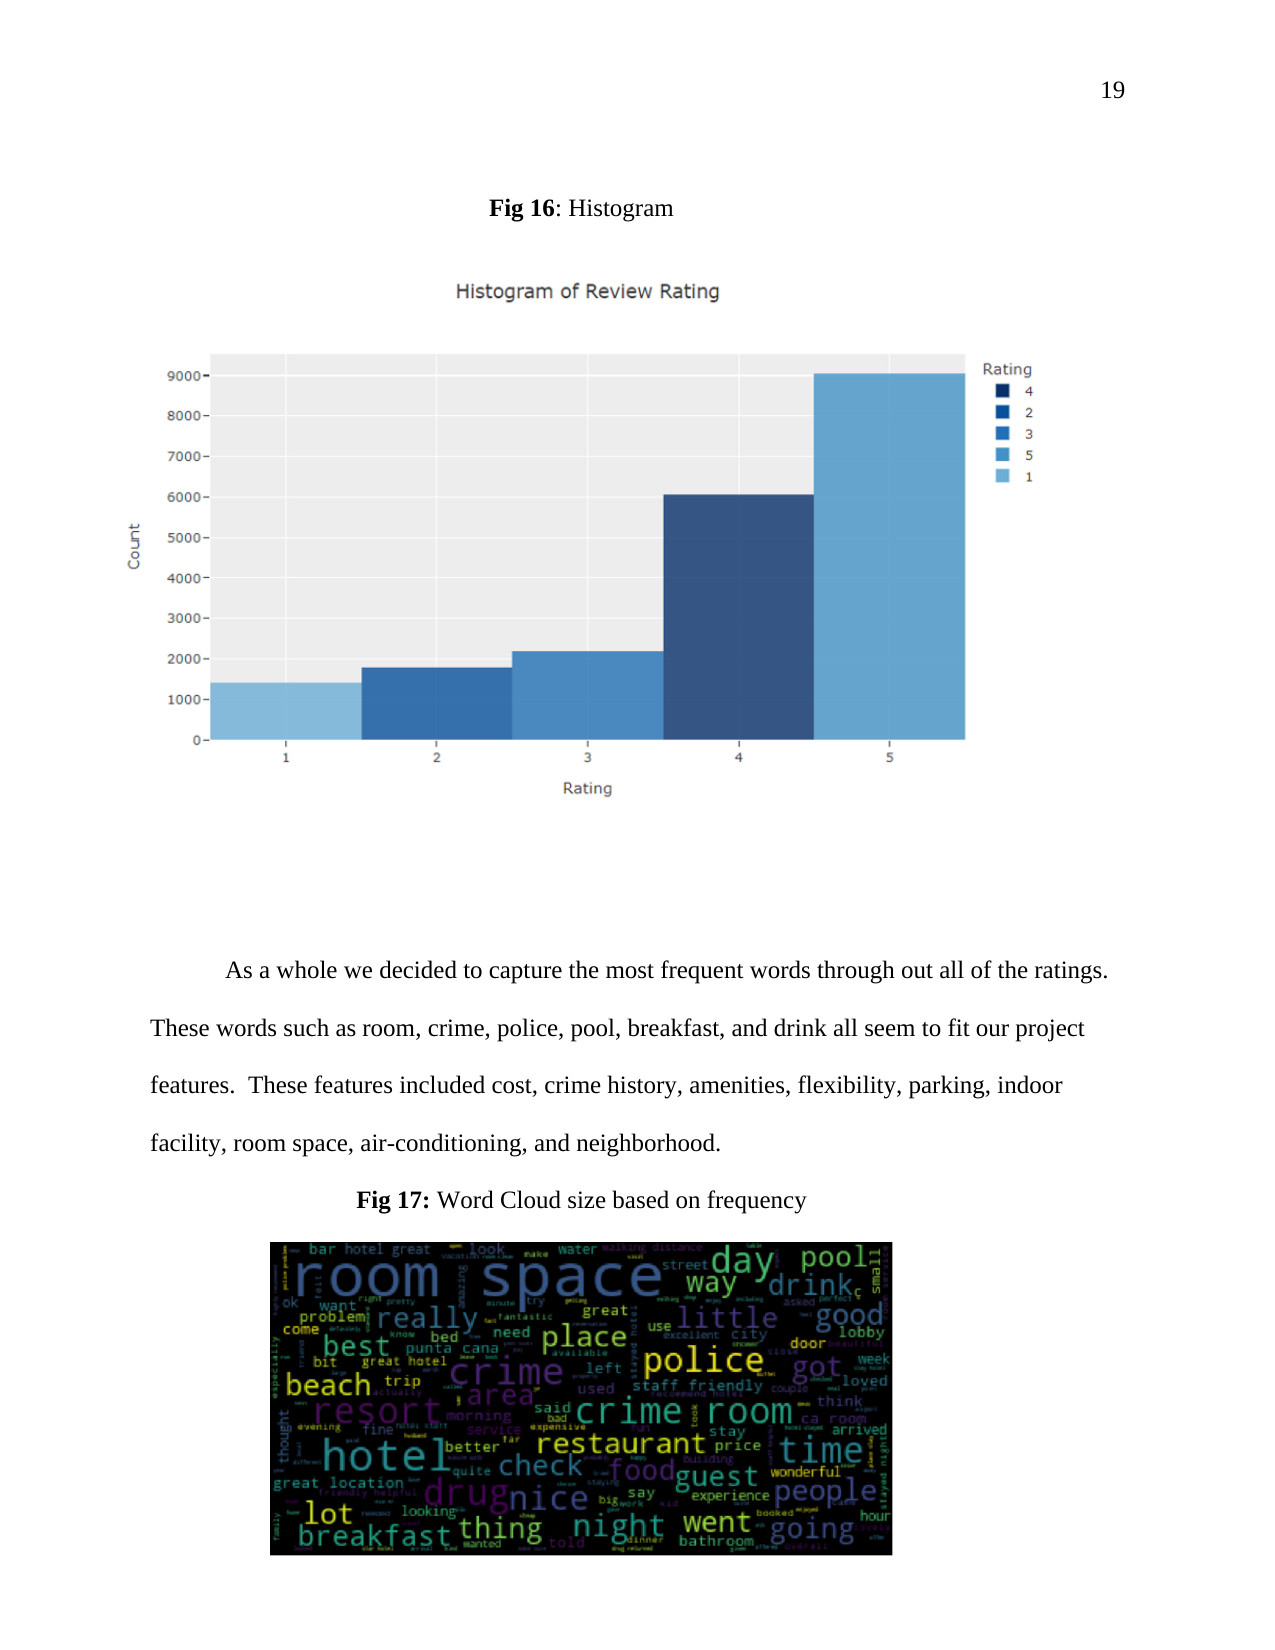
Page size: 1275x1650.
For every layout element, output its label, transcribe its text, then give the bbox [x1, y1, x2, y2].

text Fig 17: Word Cloud size based on frequency [37, 1185, 1125, 1214]
picture [112, 251, 1050, 812]
text As a whole we decided to capture the most frequent words through out all of the ratings. These words such as room, crime, police, pool, breakfast, and drink all seem to fit our project features. These features included cost, crime history, amenities, flexibility, parking, indoor facility, room space, air-conditioning, and neighborhood. [150, 955, 1125, 1156]
text Fig 16: Histogram [37, 193, 1125, 222]
picture [270, 1242, 893, 1556]
